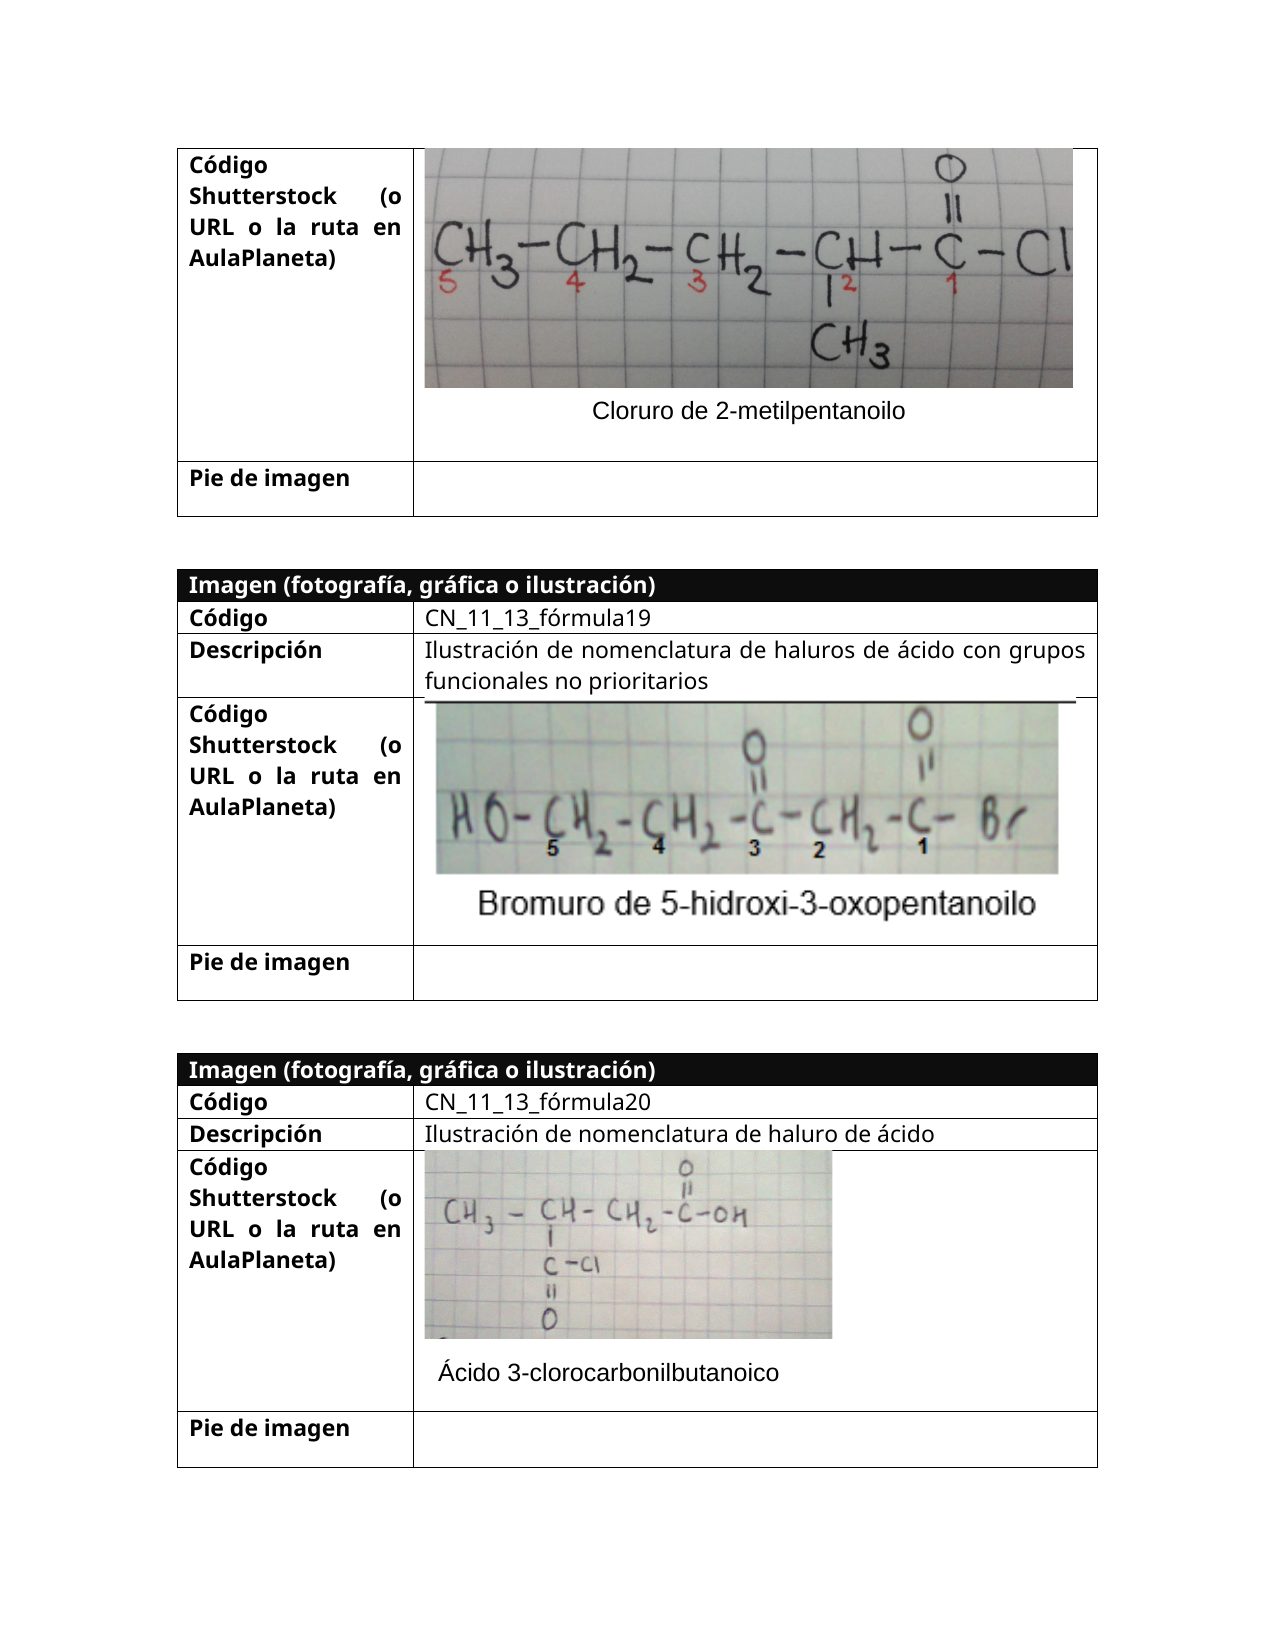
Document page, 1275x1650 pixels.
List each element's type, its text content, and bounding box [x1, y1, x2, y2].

table_cell Descripción [178, 634, 413, 697]
table_cell Código Shutterstock (o URL o la ruta en AulaPlaneta) [178, 698, 413, 945]
picture [424, 697, 1077, 925]
table_cell [414, 946, 1097, 1000]
table_cell Código Shutterstock (o URL o la ruta en AulaPlaneta) [178, 149, 413, 461]
picture [424, 148, 1073, 388]
table_cell [414, 462, 1097, 516]
table_cell Código [178, 1086, 413, 1117]
table_header Imagen (fotografía, gráfica o ilustración) [178, 1054, 1097, 1085]
table_cell [414, 1412, 1097, 1467]
table_cell Pie de imagen [178, 946, 413, 1000]
table_cell Código Shutterstock (o URL o la ruta en AulaPlaneta) [178, 1151, 413, 1411]
table_cell Pie de imagen [178, 1412, 413, 1467]
table_cell CN_11_13_fórmula20 [414, 1086, 1097, 1117]
table_cell Código [178, 602, 413, 633]
table_cell Descripción [178, 1119, 413, 1150]
table_cell Ilustración de nomenclatura de haluros de ácido con grupos funcionales no prioritarios [414, 634, 1097, 697]
table_cell [414, 698, 1097, 945]
picture [424, 1150, 833, 1339]
table_cell [414, 149, 1097, 461]
table_cell Pie de imagen [178, 462, 413, 516]
table_cell CN_11_13_fórmula19 [414, 602, 1097, 633]
table_cell [414, 1151, 1097, 1411]
table_header Imagen (fotografía, gráfica o ilustración) [178, 570, 1097, 601]
table_cell Ilustración de nomenclatura de haluro de ácido [414, 1119, 1097, 1150]
